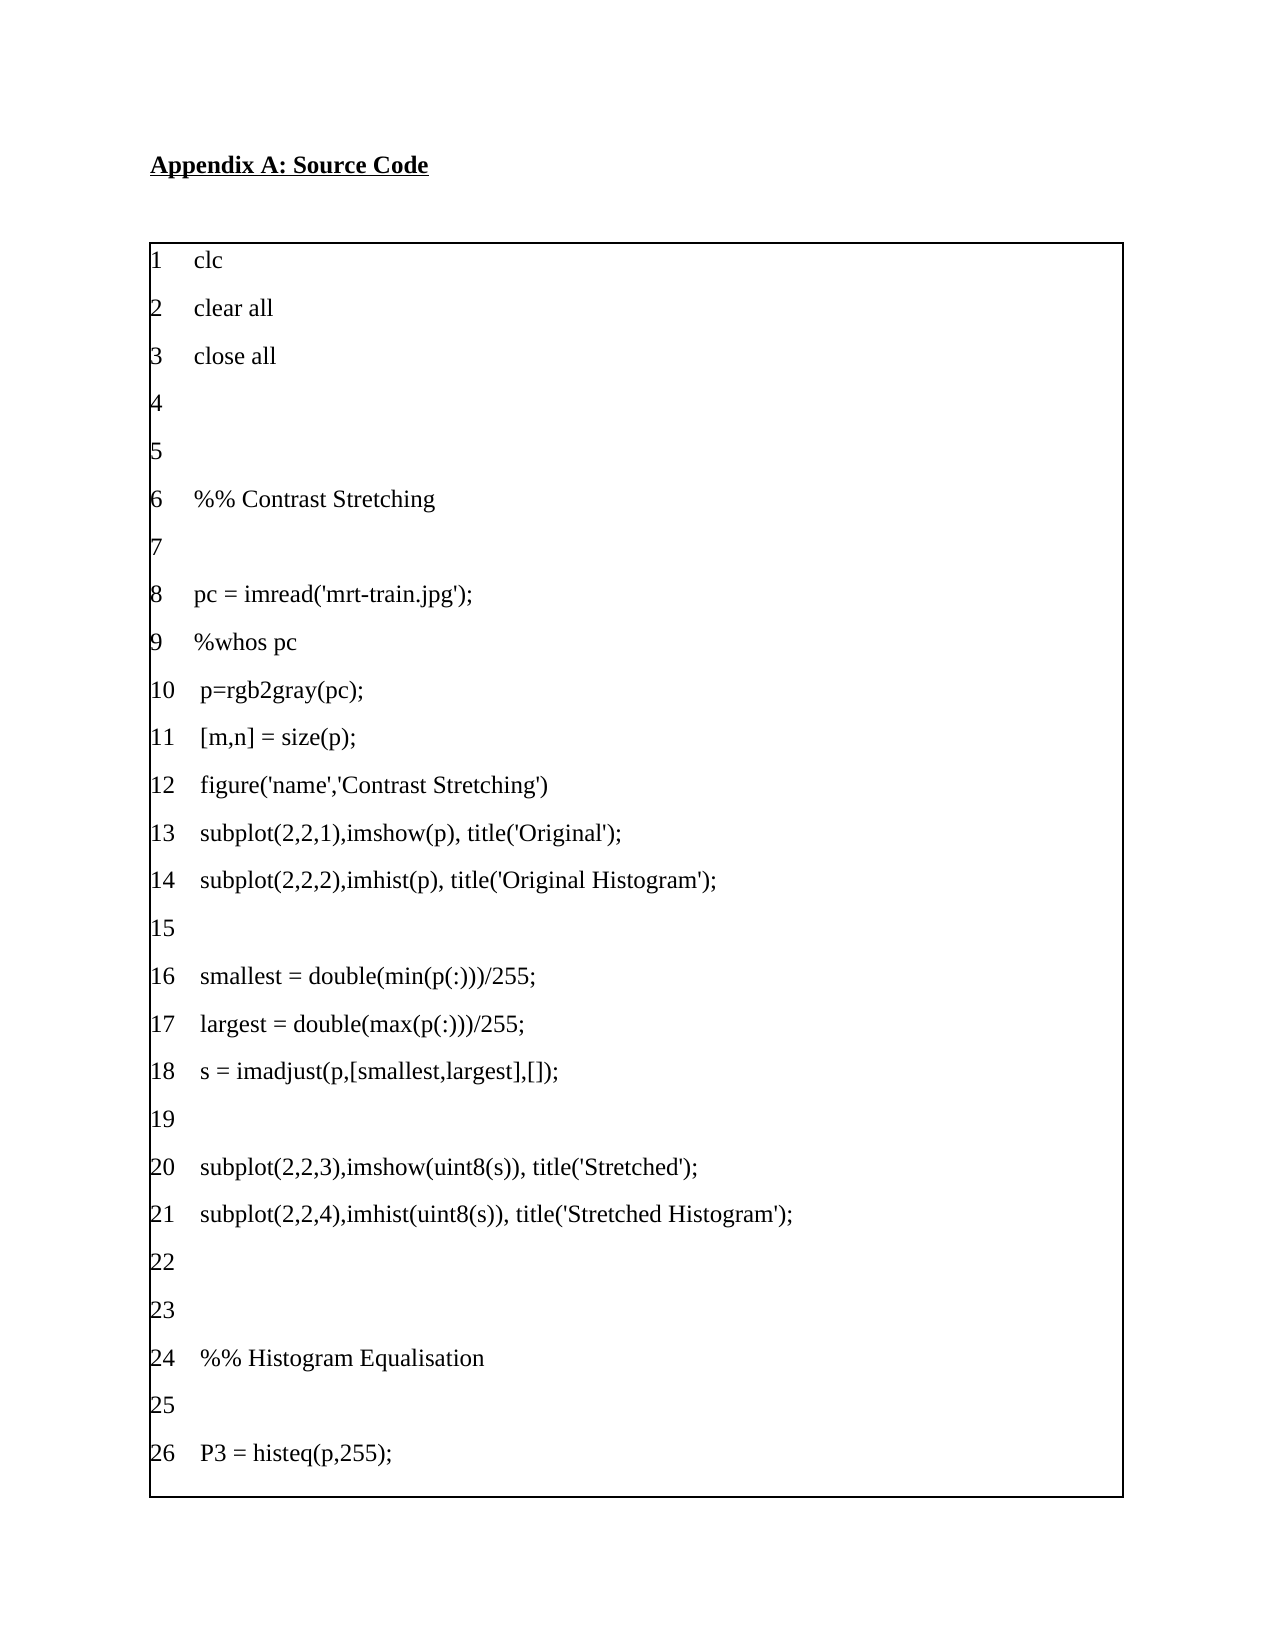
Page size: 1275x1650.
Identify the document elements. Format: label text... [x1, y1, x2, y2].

text 8 pc = imread('mrt-train.jpg'); [151, 579, 1122, 608]
text 20 subplot(2,2,3),imshow(uint8(s)), title('Stretched'); [151, 1152, 1122, 1181]
text 6 %% Contrast Stretching [151, 484, 1122, 513]
text 16 smallest = double(min(p(:)))/255; [151, 961, 1122, 990]
text 2 clear all [151, 293, 1122, 322]
text 17 largest = double(max(p(:)))/255; [151, 1009, 1122, 1037]
text 19 [151, 1104, 1122, 1133]
text 10 p=rgb2gray(pc); [151, 675, 1122, 703]
text 25 [151, 1390, 1122, 1419]
text 4 [151, 388, 1122, 417]
text 23 [151, 1295, 1122, 1324]
text 3 close all [151, 341, 1122, 369]
text 7 [151, 532, 1122, 560]
text 15 [151, 913, 1122, 942]
text 18 s = imadjust(p,[smallest,largest],[]); [151, 1056, 1122, 1085]
text 26 P3 = histeq(p,255); [151, 1438, 1122, 1467]
text 14 subplot(2,2,2),imhist(p), title('Original Histogram'); [151, 866, 1122, 894]
text 24 %% Histogram Equalisation [151, 1343, 1122, 1371]
text 13 subplot(2,2,1),imshow(p), title('Original'); [151, 818, 1122, 847]
text 11 [m,n] = size(p); [151, 722, 1122, 751]
text 1 clc [151, 245, 1122, 274]
text 5 [151, 436, 1122, 465]
text 22 [151, 1247, 1122, 1276]
text 21 subplot(2,2,4),imhist(uint8(s)), title('Stretched Histogram'); [151, 1199, 1122, 1228]
text Appendix A: Source Code [150, 150, 1125, 179]
text 12 figure('name','Contrast Stretching') [151, 770, 1122, 799]
text 9 %whos pc [151, 627, 1122, 656]
